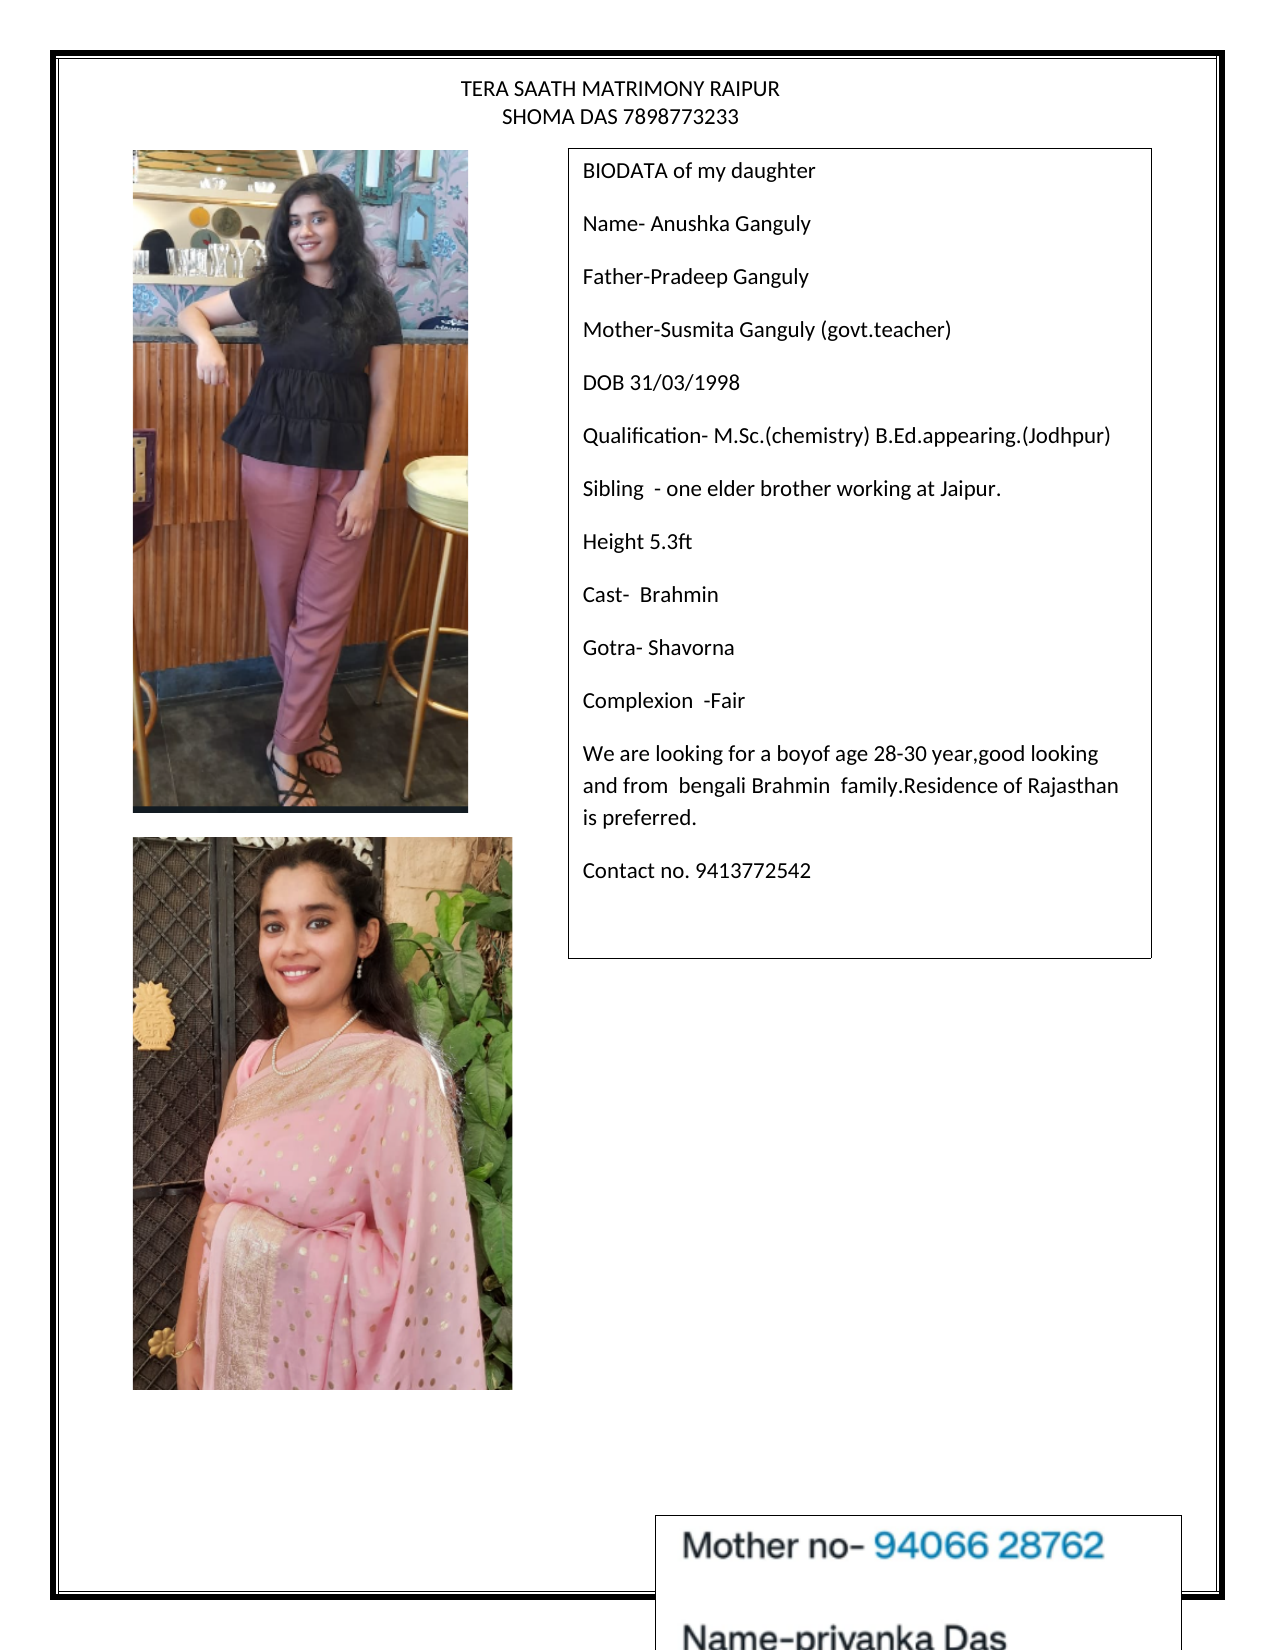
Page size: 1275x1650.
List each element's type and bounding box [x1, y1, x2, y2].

picture [670, 1522, 1164, 1650]
picture [132, 150, 469, 813]
picture [132, 837, 513, 1390]
